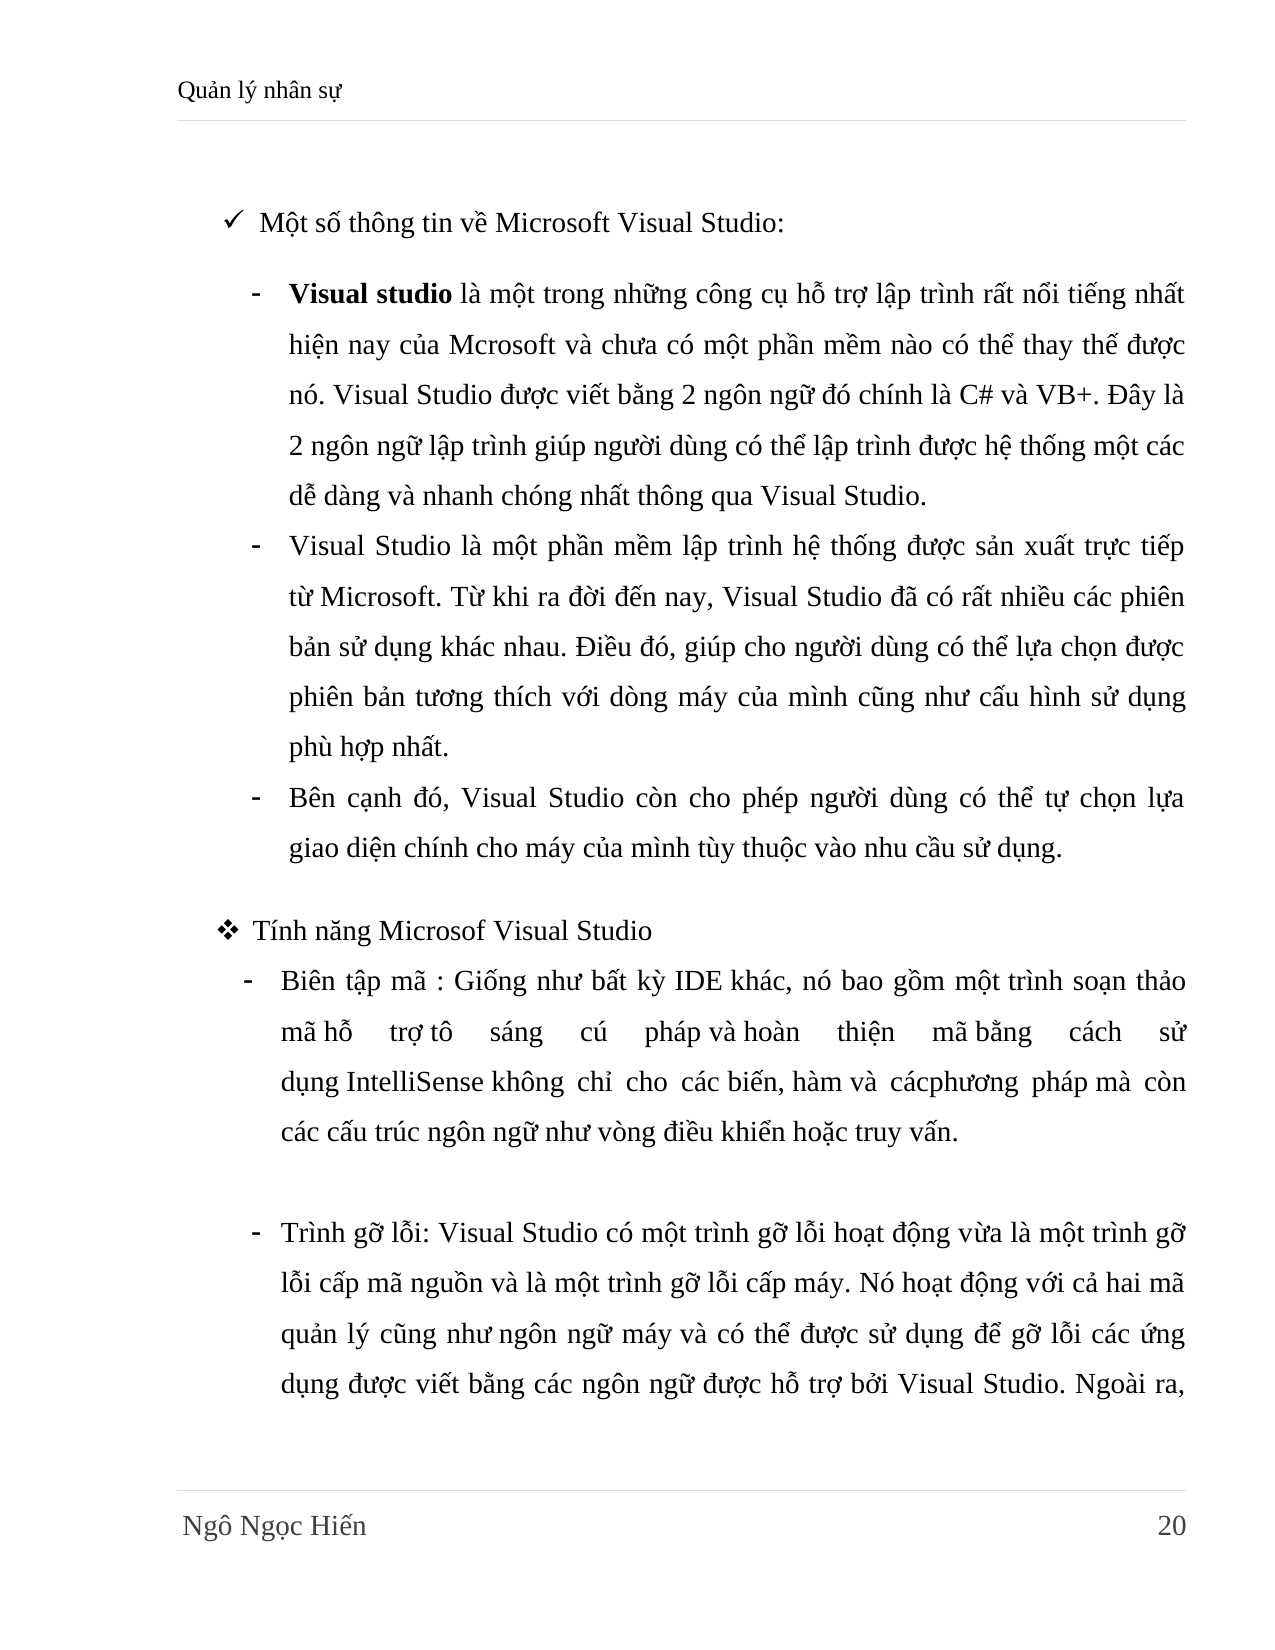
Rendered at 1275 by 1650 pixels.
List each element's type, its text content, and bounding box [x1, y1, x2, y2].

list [251, 1215, 1186, 1400]
list Visual studio là một trong những công cụ hỗ trợ lập trình rất nổi tiếng nhất hiện nay của Mcrosoft và chưa có một phần mềm nào có thể thay thế được nó. Visual Studio được viết bằng 2 ngôn ngữ đó chính là C# và VB+. Đây là 2 ngôn ngữ lập trình giúp người dùng có thể lập trình được hệ thống một các dễ dàng và nhanh chóng nhất thông qua Visual Studio. [251, 277, 1186, 511]
list Tính năng Microsof Visual Studio [215, 913, 1186, 947]
list Biên tập mã : Giống như bất kỳ IDE khác, nó bao gồm một trình soạn thảo mã hỗ trợ tô sáng cú pháp và hoàn thiện mã bằng cách sử dụng IntelliSense không chỉ cho các biến, hàm và cácphương pháp mà còn các cấu trúc ngôn ngữ như vòng điều khiển hoặc truy vấn. [243, 963, 1186, 1148]
list Visual Studio là một phần mềm lập trình hệ thống được sản xuất trực tiếp từ Microsoft. Từ khi ra đời đến nay, Visual Studio đã có rất nhiều các phiên bản sử dụng khác nhau. Điều đó, giúp cho người dùng có thể lựa chọn được phiên bản tương thích với dòng máy của mình cũng như cấu hình sử dụng phù hợp nhất. [251, 528, 1186, 763]
list Bên cạnh đó, Visual Studio còn cho phép người dùng có thể tự chọn lựa giao diện chính cho máy của mình tùy thuộc vào nhu cầu sử dụng. [251, 780, 1186, 864]
list Một số thông tin về Microsoft Visual Studio: [222, 205, 1186, 239]
